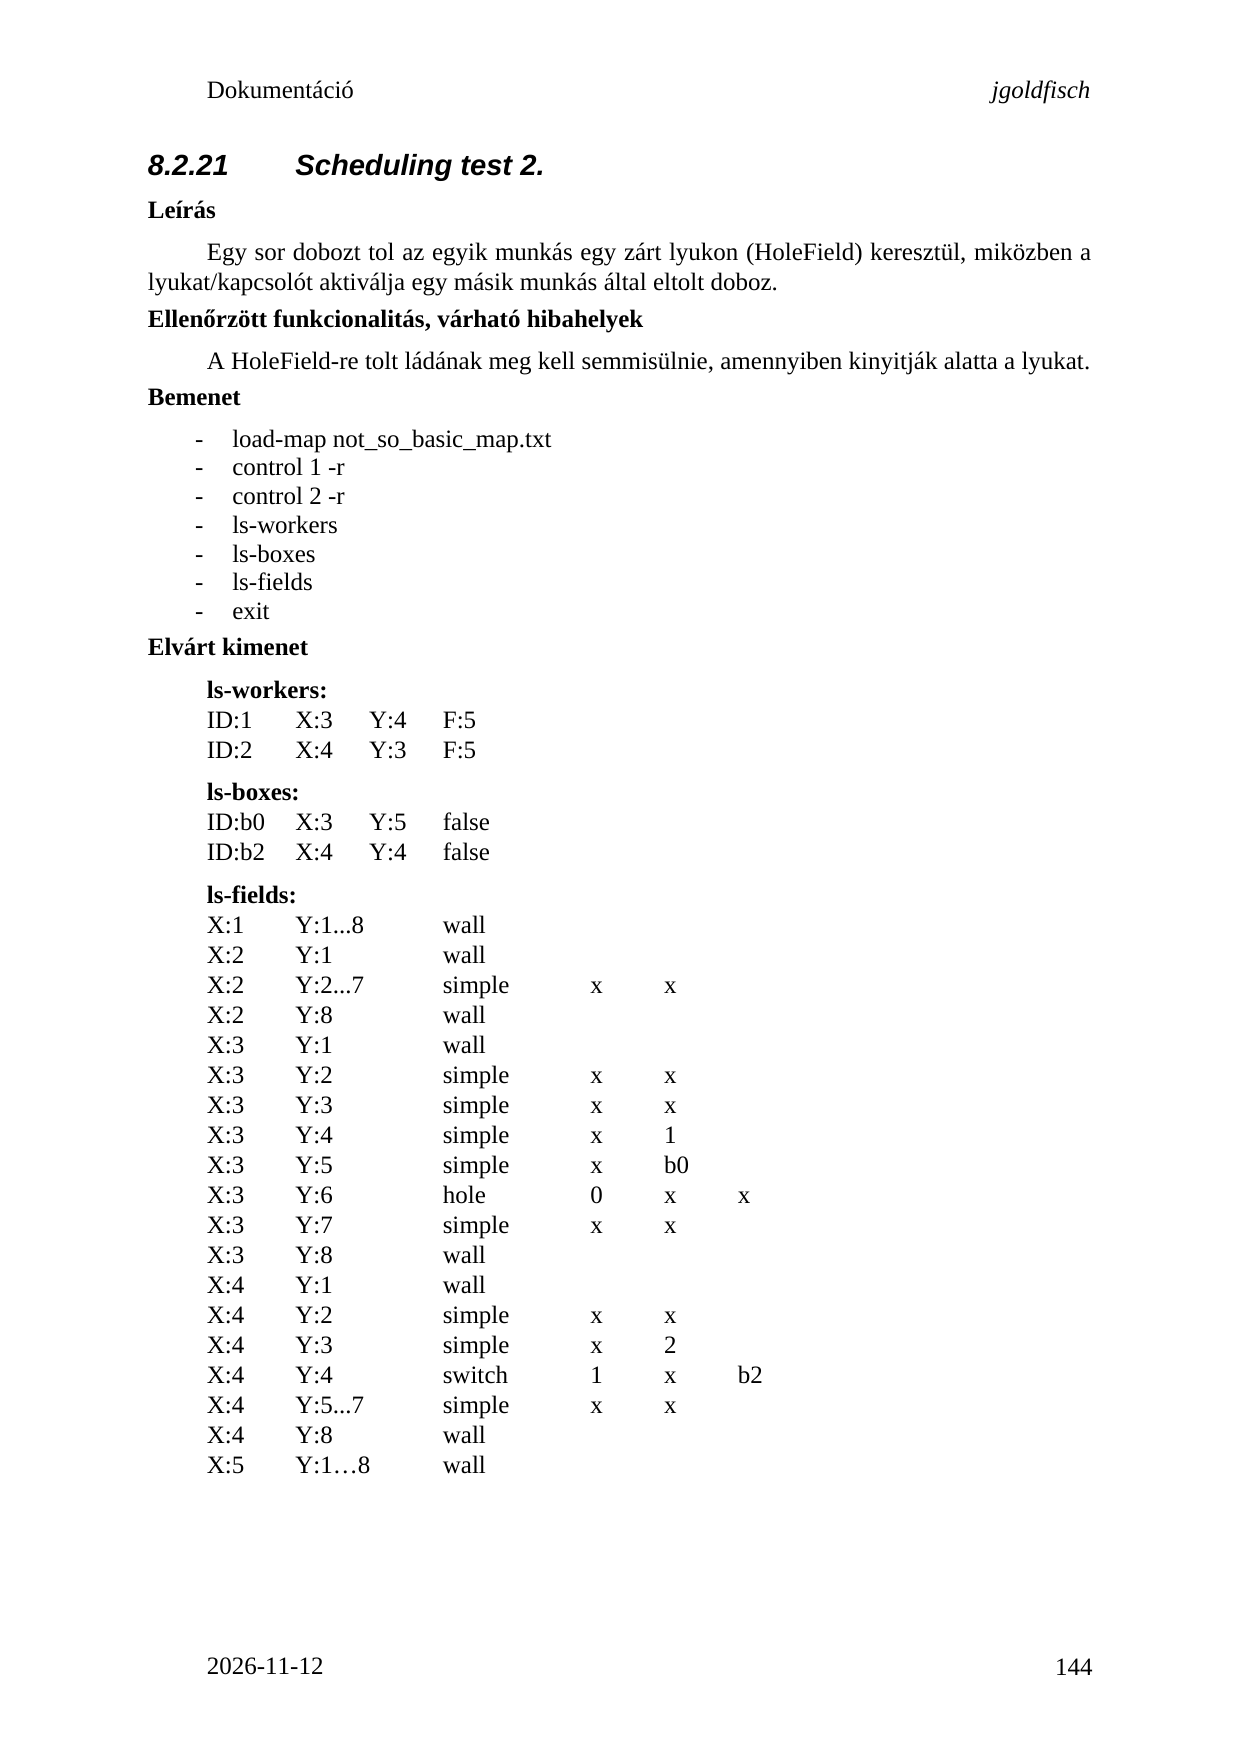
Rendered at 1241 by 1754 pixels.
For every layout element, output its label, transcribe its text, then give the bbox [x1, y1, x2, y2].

text X:5 Y:1…8 wall [148, 1449, 1093, 1479]
text X:1 Y:1...8 wall [148, 909, 1093, 939]
text A HoleField-re tolt ládának meg kell semmisülnie, amennyiben kinyitják alatta a lyukat. [148, 345, 1093, 375]
text ls-workers: [148, 674, 1093, 704]
text ls-boxes [195, 539, 1093, 567]
text X:4 Y:4 switch 1 x b2 [148, 1359, 1093, 1389]
text ID:b2 X:4 Y:4 false [148, 836, 1093, 866]
text X:2 Y:2...7 simple x x [148, 969, 1093, 999]
text X:3 Y:1 wall [148, 1029, 1093, 1059]
text X:4 Y:2 simple x x [148, 1299, 1093, 1329]
text exit [195, 596, 1093, 625]
text Elvárt kimenet [148, 631, 1093, 661]
text X:2 Y:8 wall [148, 999, 1093, 1029]
text ls-fields: [148, 879, 1093, 909]
text ID:2 X:4 Y:3 F:5 [148, 734, 1093, 764]
text X:4 Y:1 wall [148, 1269, 1093, 1299]
text Bemenet [148, 381, 1093, 411]
text ID:b0 X:3 Y:5 false [148, 806, 1093, 836]
text X:3 Y:5 simple x b0 [148, 1149, 1093, 1179]
text X:4 Y:5...7 simple x x [148, 1389, 1093, 1419]
text Leírás [148, 194, 1093, 224]
text Ellenőrzött funkcionalitás, várható hibahelyek [148, 302, 1093, 332]
text control 1 -r [195, 452, 1093, 481]
text X:3 Y:7 simple x x [148, 1209, 1093, 1239]
text X:4 Y:3 simple x 2 [148, 1329, 1093, 1359]
text ls-fields [195, 567, 1093, 596]
text ID:1 X:3 Y:4 F:5 [148, 704, 1093, 734]
text X:4 Y:8 wall [148, 1419, 1093, 1449]
text X:3 Y:8 wall [148, 1239, 1093, 1269]
text Egy sor dobozt tol az egyik munkás egy zárt lyukon (HoleField) keresztül, miközben a lyukat/kapcsolót aktiválja egy másik munkás által eltolt doboz. [148, 236, 1093, 296]
text ls-workers [195, 510, 1093, 539]
text X:3 Y:6 hole 0 x x [148, 1179, 1093, 1209]
text control 2 -r [195, 481, 1093, 510]
text X:3 Y:2 simple x x [148, 1059, 1093, 1089]
text X:3 Y:4 simple x 1 [148, 1119, 1093, 1149]
text load-map not_so_basic_map.txt [195, 424, 1093, 452]
text X:2 Y:1 wall [148, 939, 1093, 969]
text X:3 Y:3 simple x x [148, 1089, 1093, 1119]
text ls-boxes: [148, 776, 1093, 806]
subtitle Scheduling test 2. [148, 148, 1093, 181]
